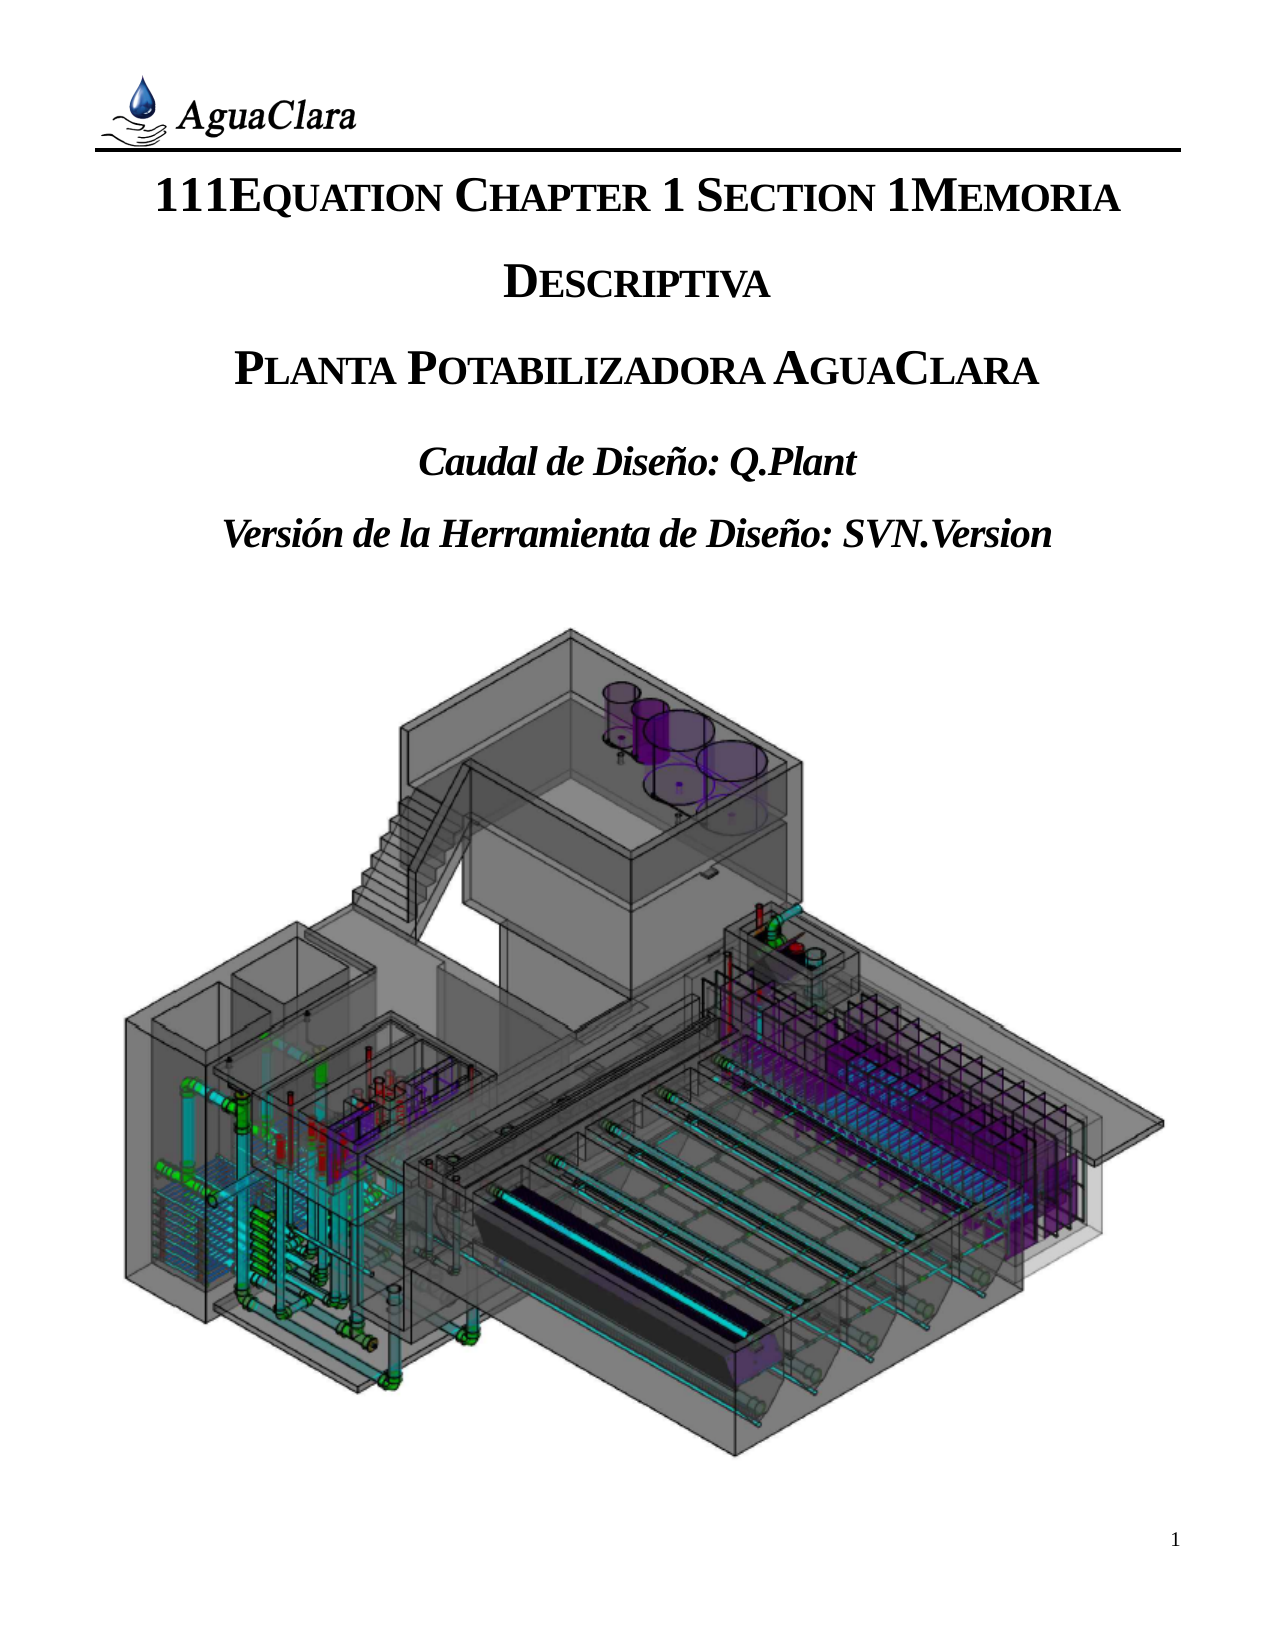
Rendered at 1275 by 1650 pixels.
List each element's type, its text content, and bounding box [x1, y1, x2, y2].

title Memoria Descriptiva [94, 165, 1181, 309]
title Planta Potabilizadora AguaClara [94, 337, 1181, 395]
title Versión de la Herramienta de Diseño: SVN.Version [94, 508, 1181, 556]
title Caudal de Diseño: Q.Plant [94, 436, 1181, 484]
picture [94, 623, 1181, 1476]
picture [94, 75, 373, 148]
